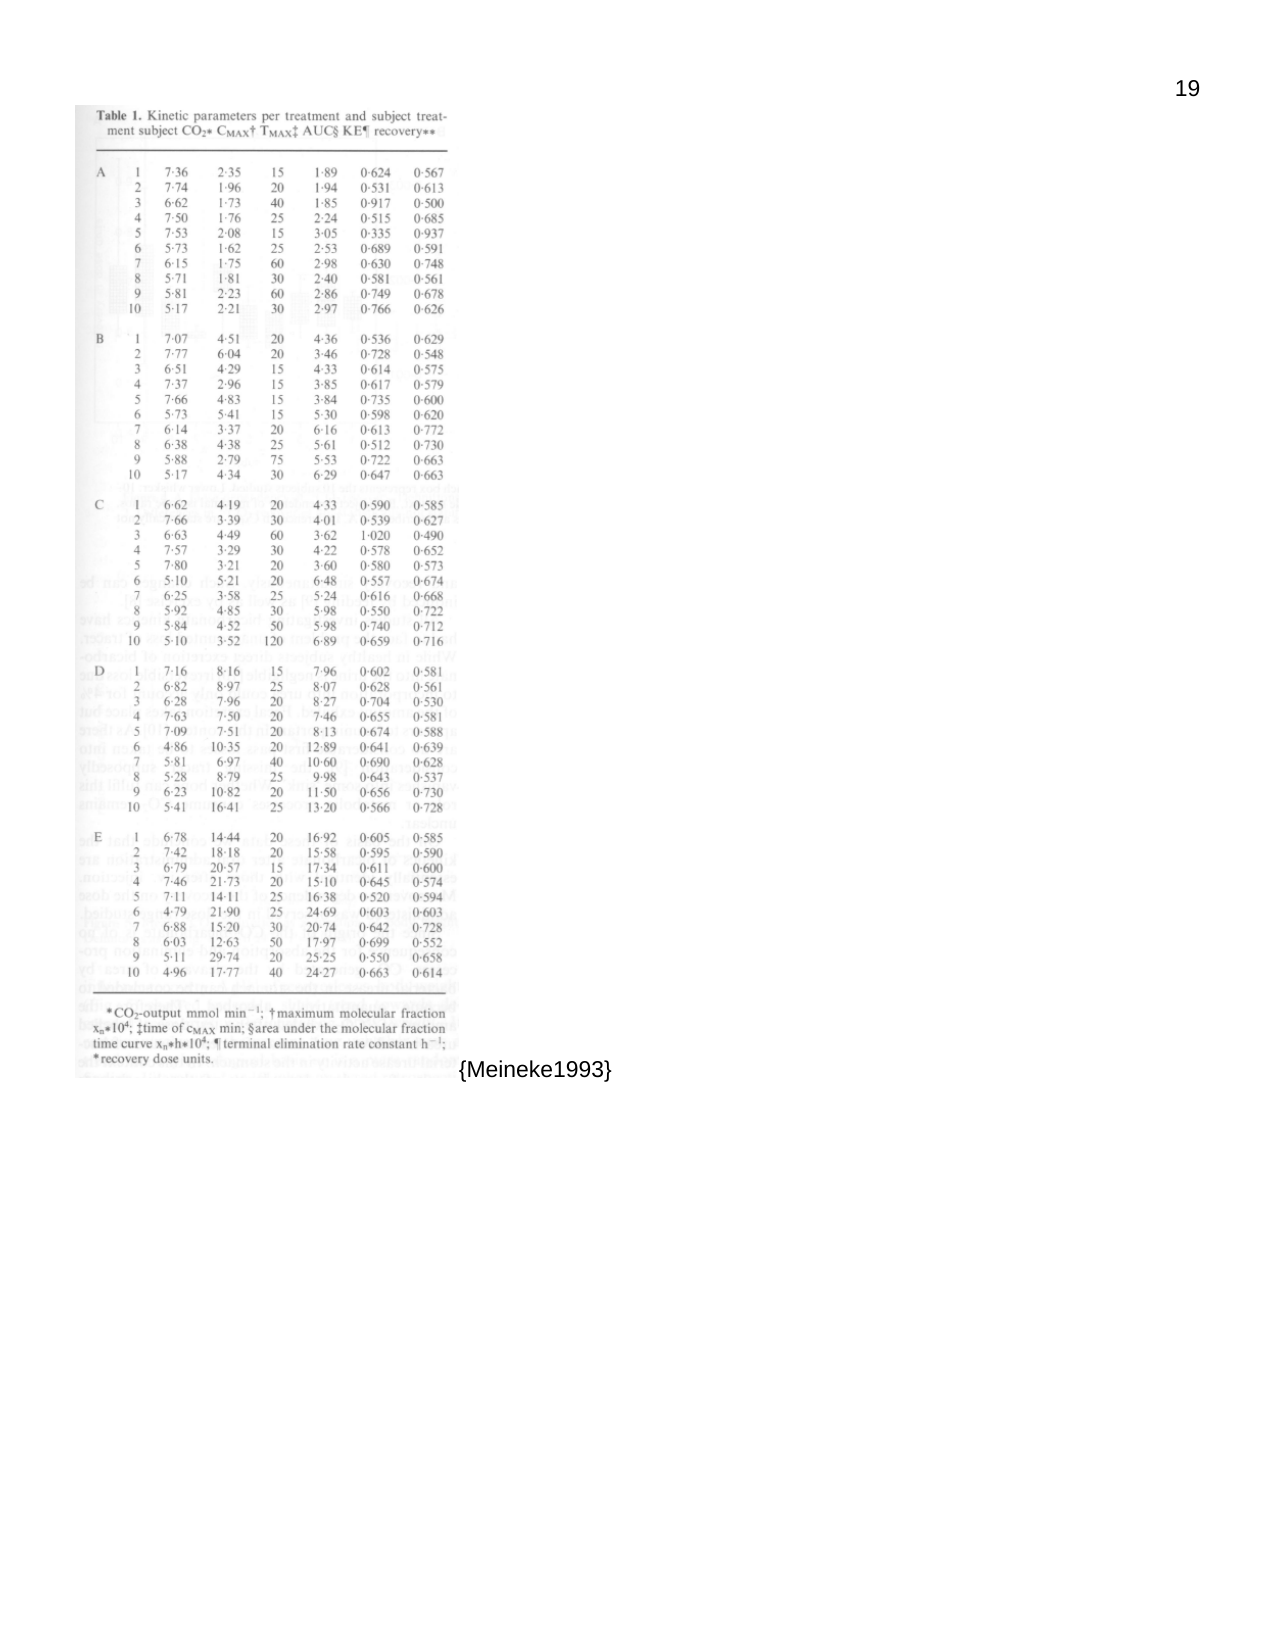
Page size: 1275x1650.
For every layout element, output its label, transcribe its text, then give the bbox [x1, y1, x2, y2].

picture [75, 105, 459, 1078]
